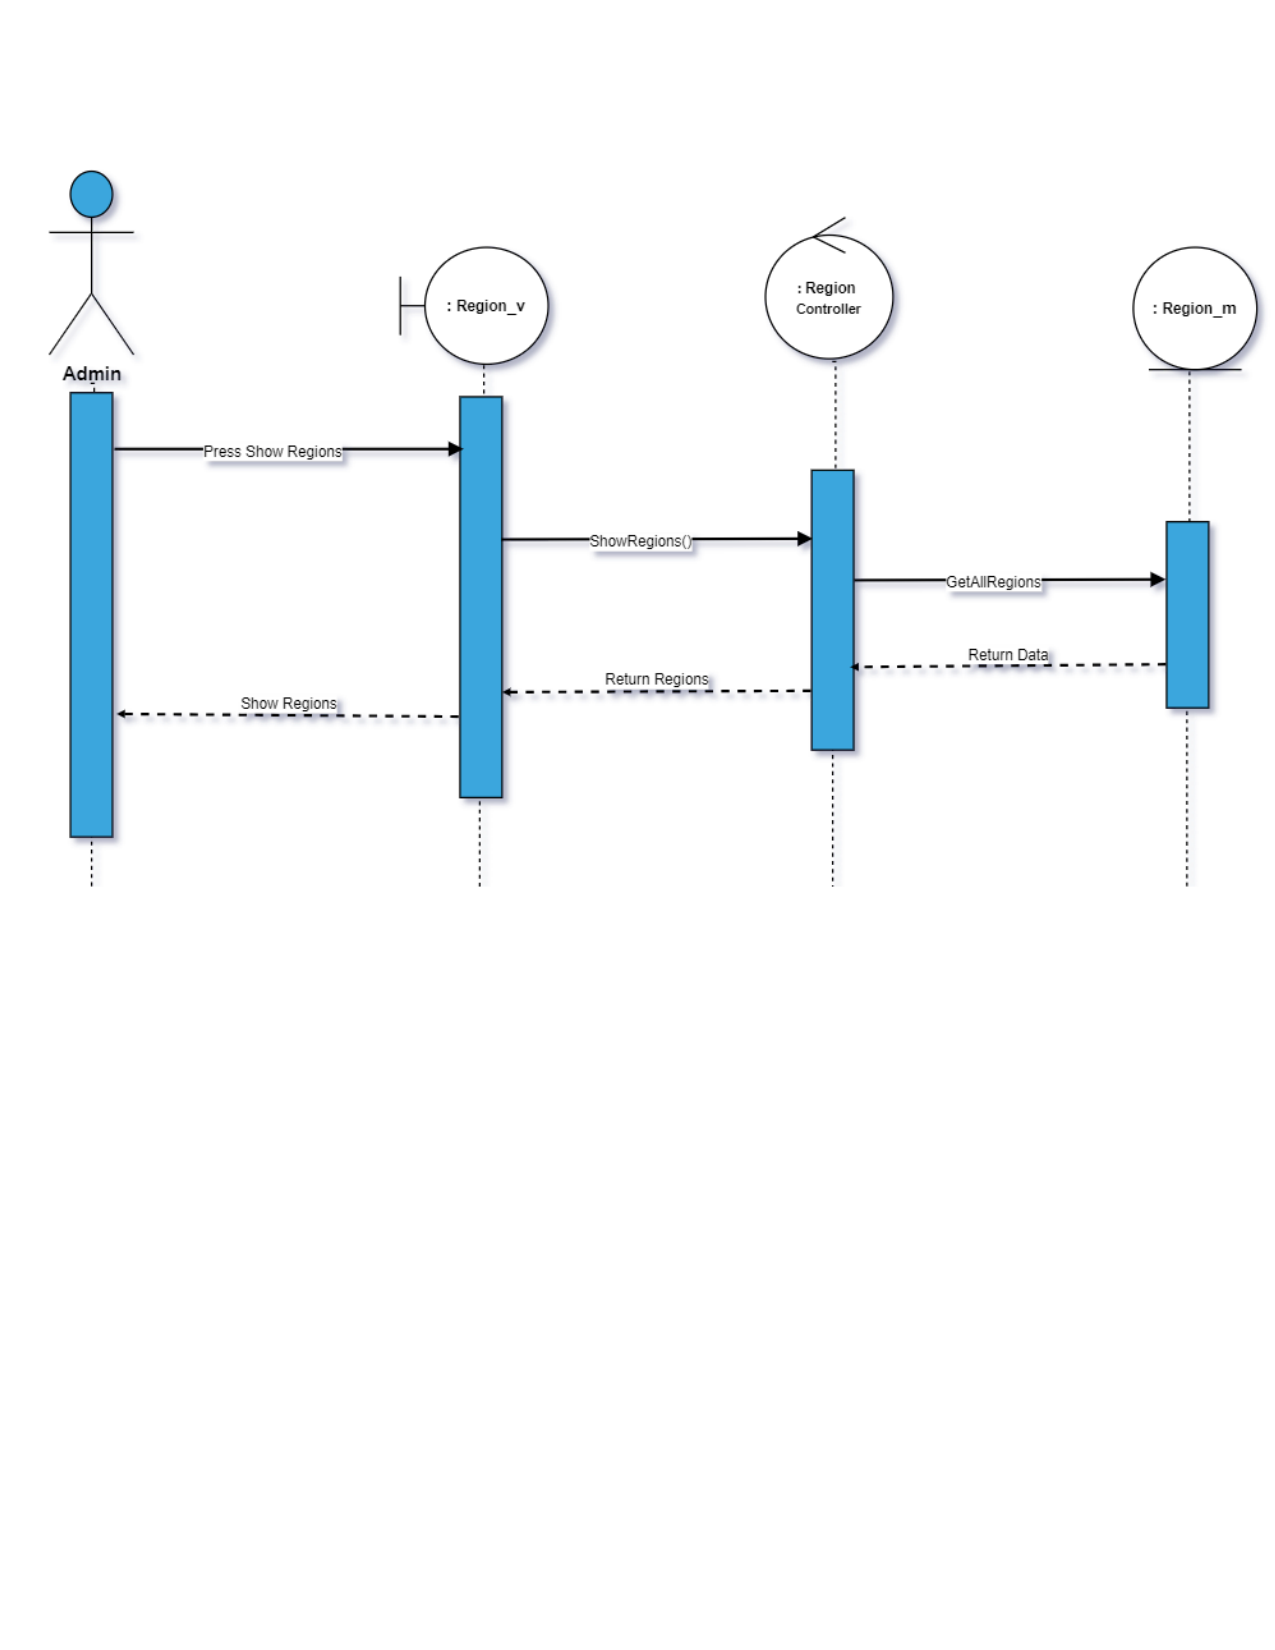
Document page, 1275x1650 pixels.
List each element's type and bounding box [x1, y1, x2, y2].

picture [45, 150, 1275, 888]
